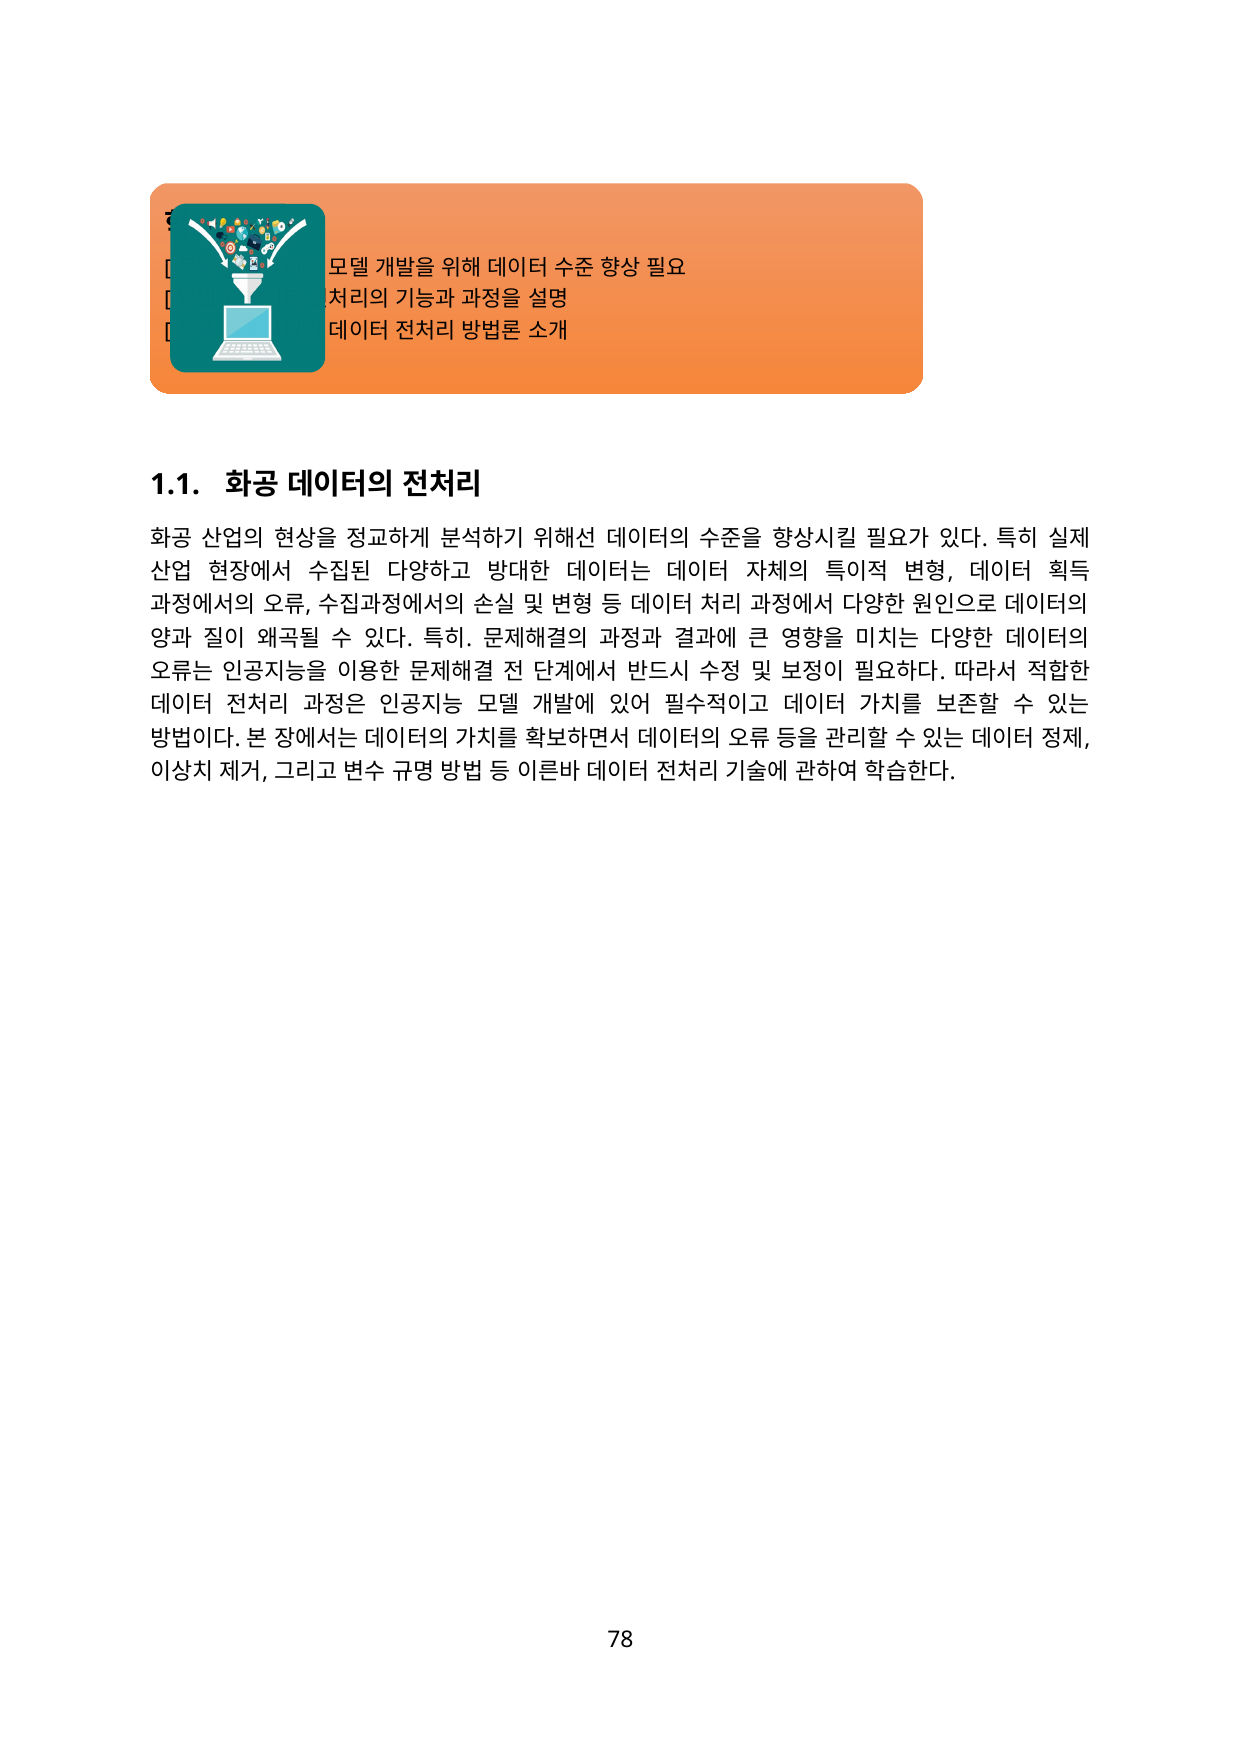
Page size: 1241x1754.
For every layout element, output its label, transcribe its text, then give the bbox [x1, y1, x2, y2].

picture [170, 203, 326, 373]
text 화공 산업의 현상을 정교하게 분석하기 위해선 데이터의 수준을 향상시킬 필요가 있다. 특히 실제 산업 현장에서 수집된 다양하고 방대한 데이터는 데이터 자체의 특이적 변형, 데이터 획득 과정에서의 오류, 수집과정에서의 손실 및 변형 등 데이터 처리 과정에서 다양한 원인으로 데이터의 양과 질이 왜곡될 수 있다. 특히. 문제해결의 과정과 결과에 큰 영향을 미치는 다양한 데이터의 오류는 인공지능을 이용한 문제해결 전 단계에서 반드시 수정 및 보정이 필요하다. 따라서 적합한 데이터 전처리 과정은 인공지능 모델 개발에 있어 필수적이고 데이터 가치를 보존할 수 있는 방법이다. 본 장에서는 데이터의 가치를 확보하면서 데이터의 오류 등을 관리할 수 있는 데이터 정제, 이상치 제거, 그리고 변수 규명 방법 등 이른바 데이터 전처리 기술에 관하여 학습한다. [150, 520, 1090, 786]
subtitle 화공 데이터의 전처리 [150, 461, 1090, 503]
